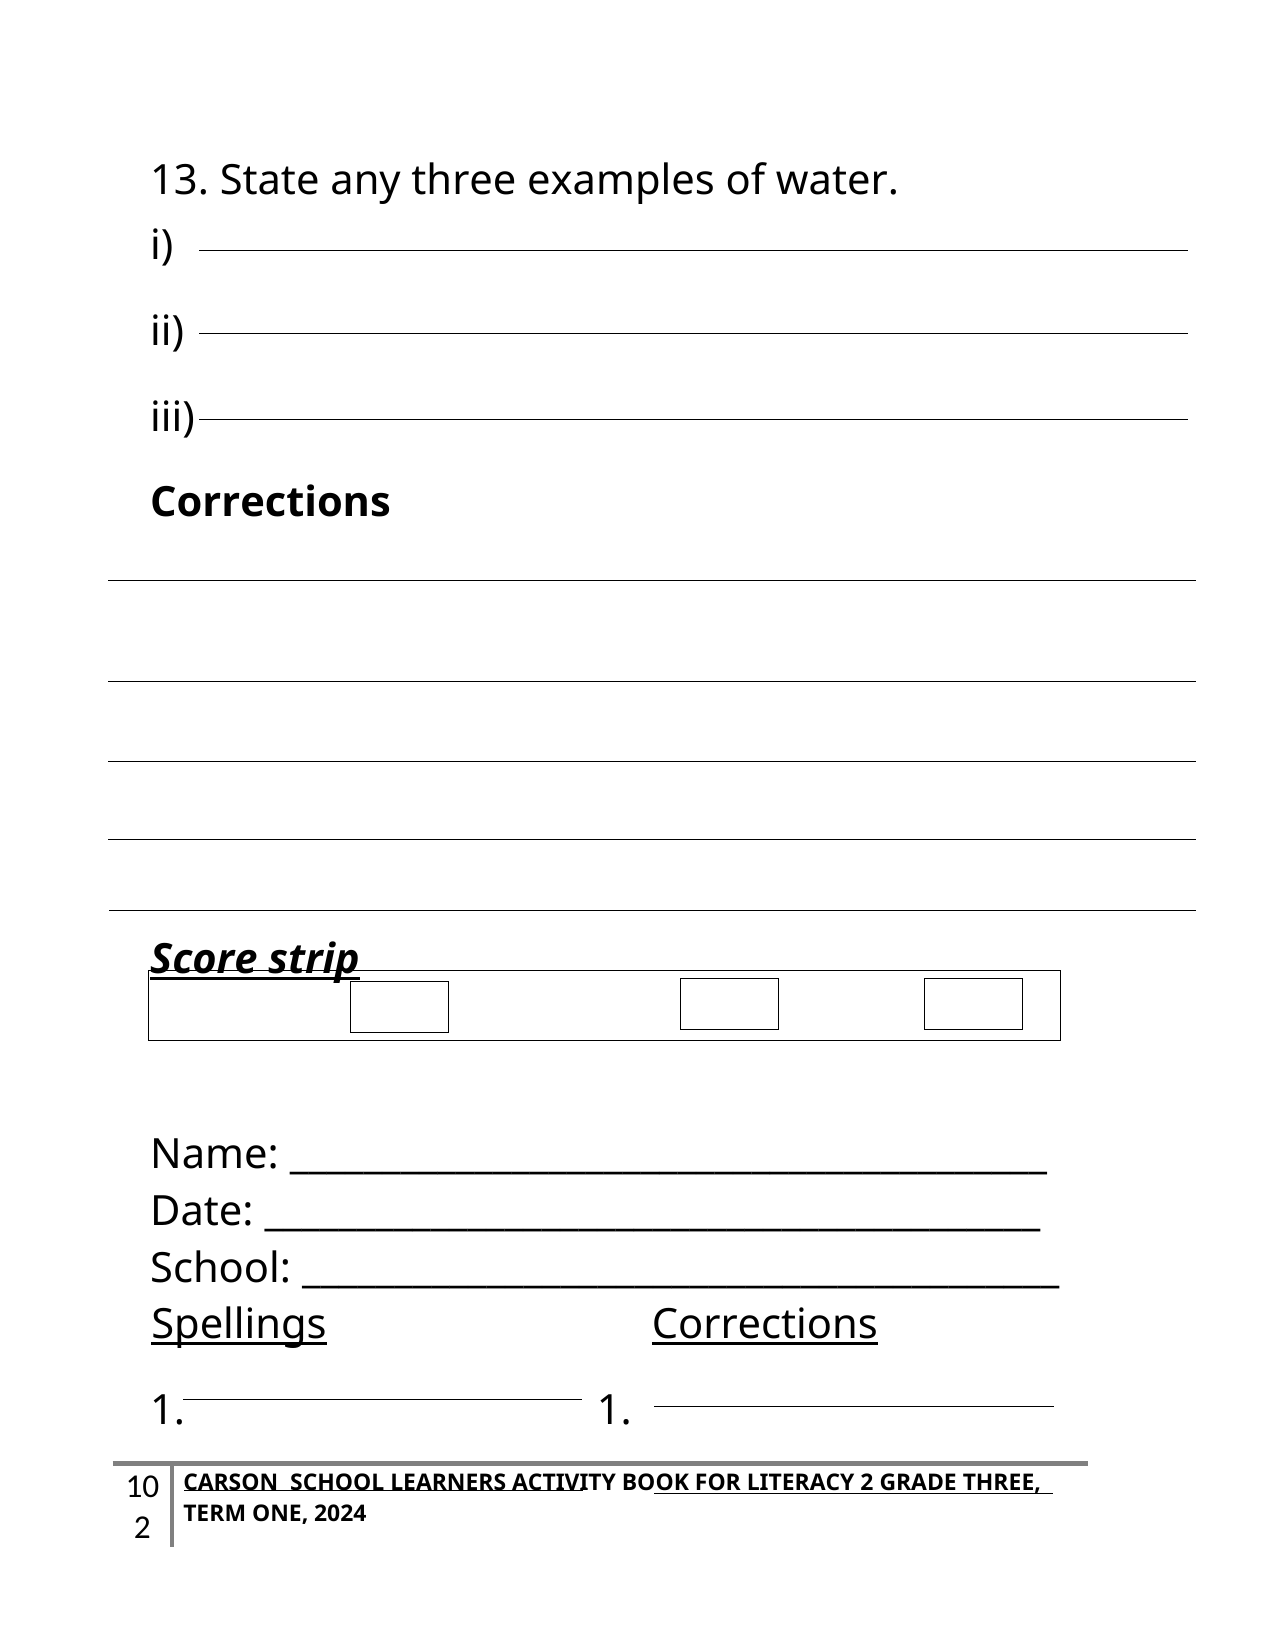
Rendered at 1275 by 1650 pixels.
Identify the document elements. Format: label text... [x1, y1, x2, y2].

text Date: __________________________________________ [150, 1181, 1125, 1237]
text Name: _________________________________________ [150, 1124, 1125, 1181]
text i) [150, 215, 1125, 272]
text 1. 1. [150, 1380, 1125, 1437]
text Corrections [150, 472, 1125, 528]
text ii) [150, 300, 1125, 357]
text Score strip [150, 929, 1125, 986]
text School: _________________________________________ [150, 1237, 1125, 1294]
text iii) [150, 387, 1125, 443]
text Spellings Corrections [150, 1294, 1125, 1351]
text 13. State any three examples of water. [150, 150, 1125, 207]
